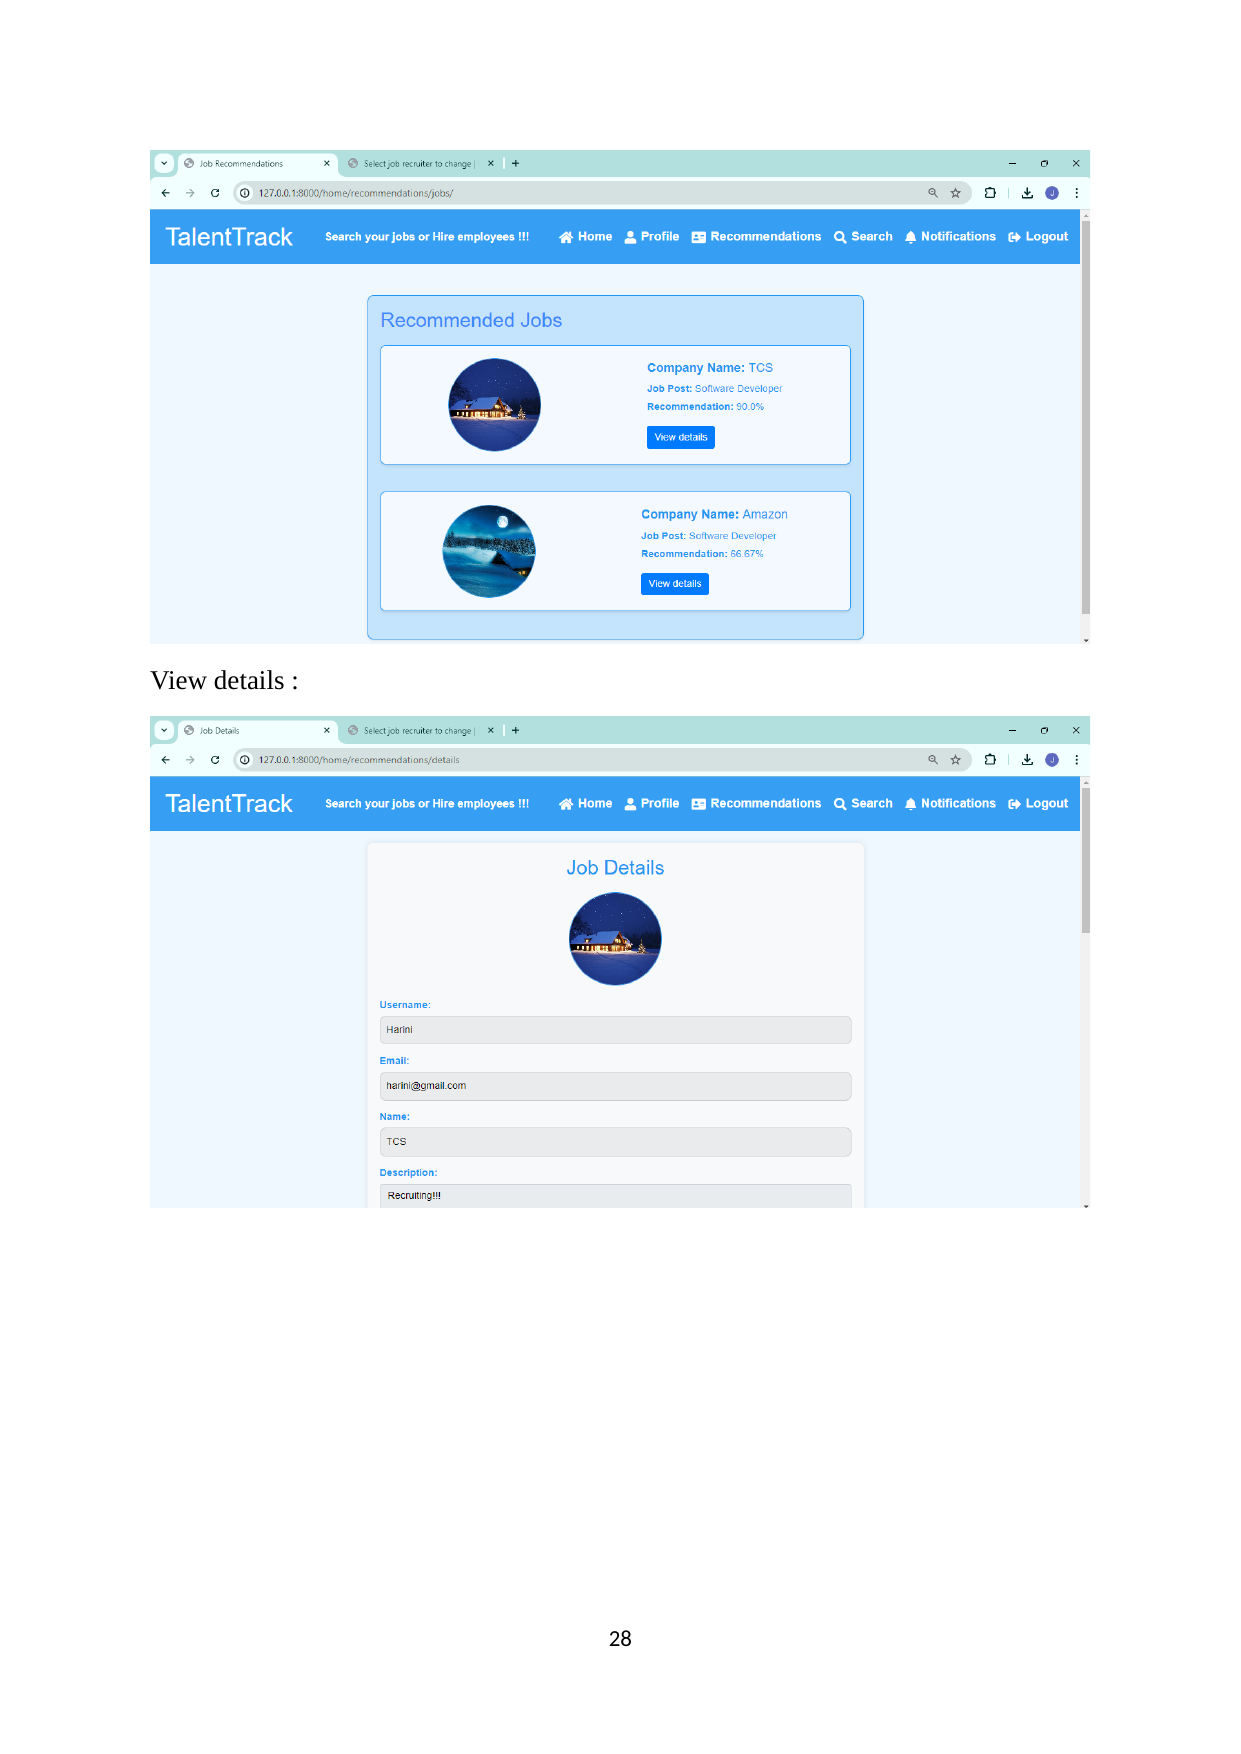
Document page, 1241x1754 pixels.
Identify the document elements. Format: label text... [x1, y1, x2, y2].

picture [150, 716, 1091, 1208]
text View details : [150, 664, 1090, 695]
picture [150, 150, 1091, 644]
